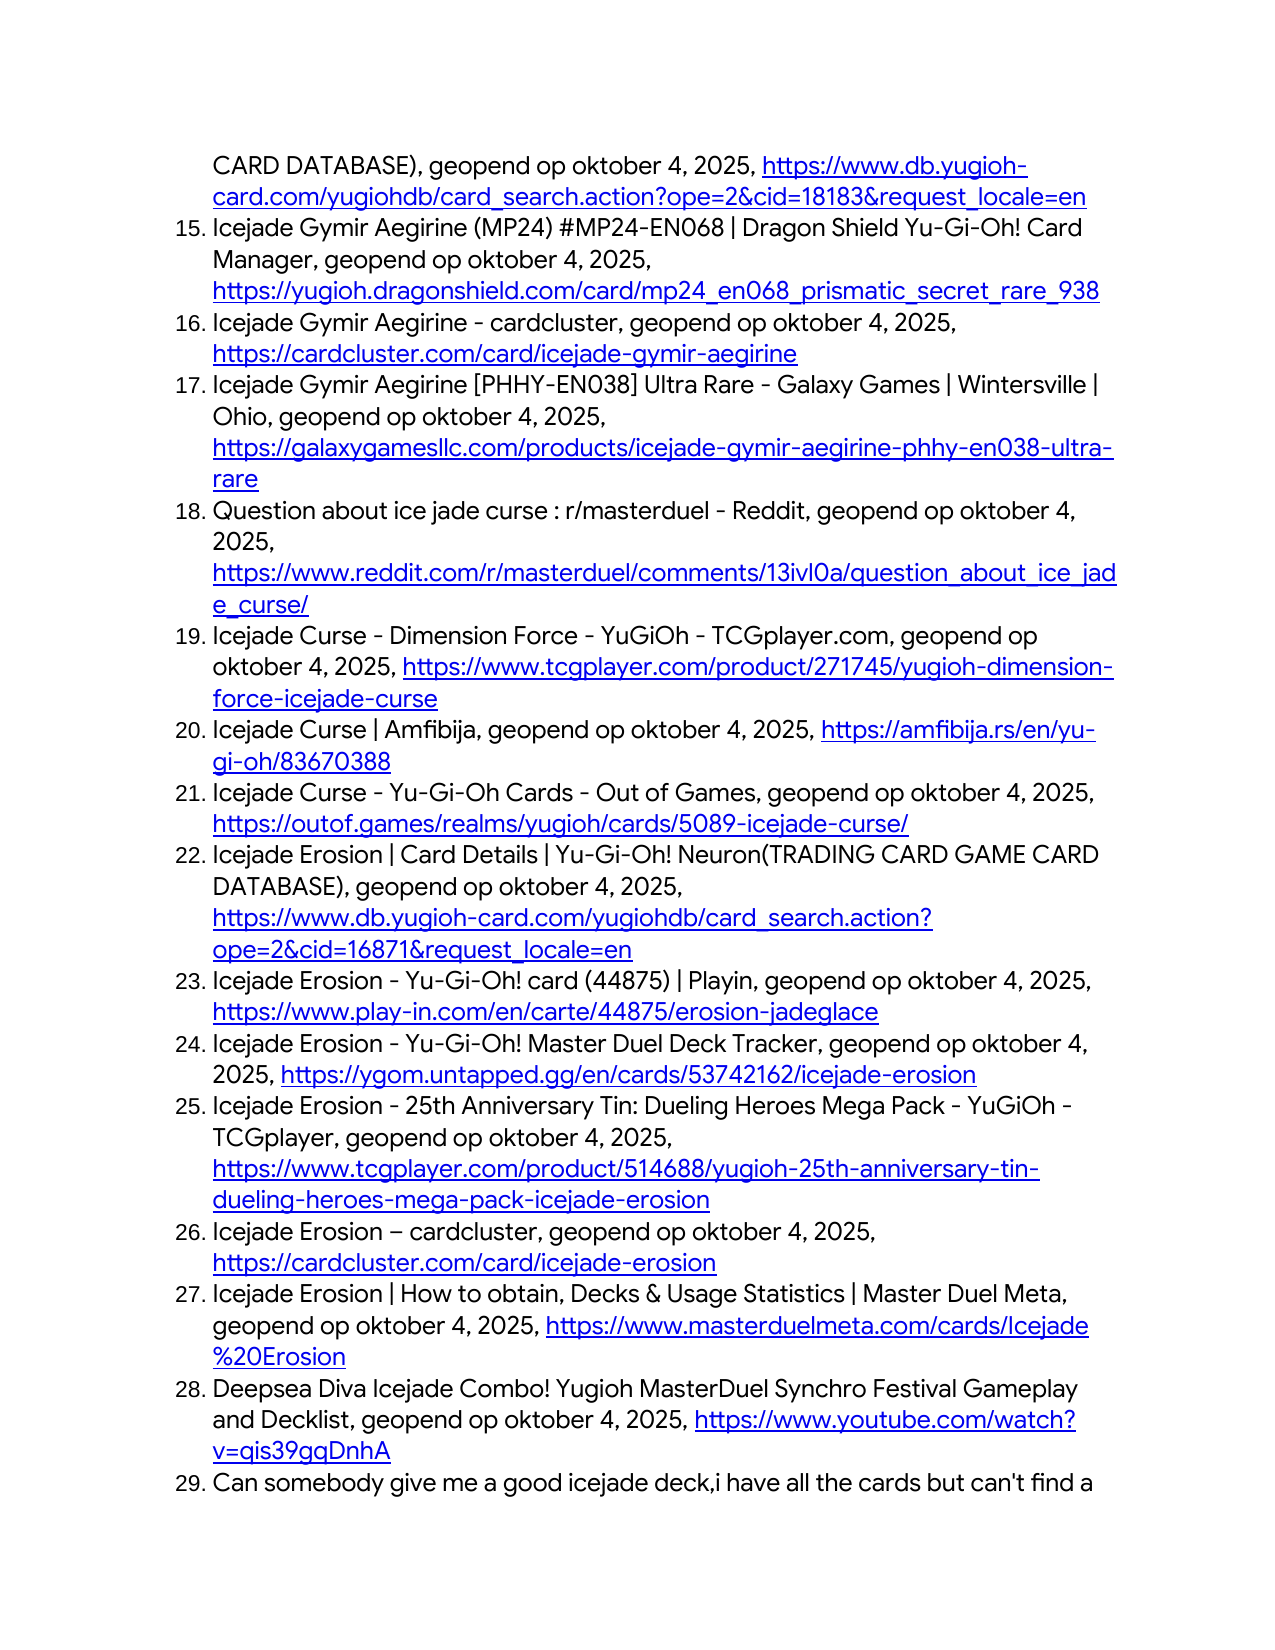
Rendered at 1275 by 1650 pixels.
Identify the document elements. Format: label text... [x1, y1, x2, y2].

list Icejade Curse - Dimension Force - YuGiOh - TCGplayer.com, geopend op oktober 4, 2025, https://www.tcgplayer.com/product/271745/yugioh-dimension-force-icejade-curse [175, 620, 1125, 714]
list Icejade Curse | Amfibija, geopend op oktober 4, 2025, https://amfibija.rs/en/yu-gi-oh/83670388 [175, 714, 1125, 777]
list Icejade Gymir Aegirine (MP24) #MP24-EN068 | Dragon Shield Yu-Gi-Oh! Card Manager, geopend op oktober 4, 2025, https://yugioh.dragonshield.com/card/mp24_en068_prismatic_secret_rare_938 [175, 213, 1125, 307]
list Icejade Curse - Yu-Gi-Oh Cards - Out of Games, geopend op oktober 4, 2025, https://outof.games/realms/yugioh/cards/5089-icejade-curse/ [175, 777, 1125, 840]
list Icejade Erosion | How to obtain, Decks & Usage Statistics | Master Duel Meta, geopend op oktober 4, 2025, https://www.masterduelmeta.com/cards/Icejade%20Erosion [175, 1279, 1125, 1373]
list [175, 150, 1125, 213]
list Icejade Erosion - Yu-Gi-Oh! Master Duel Deck Tracker, geopend op oktober 4, 2025, https://ygom.untapped.gg/en/cards/53742162/icejade-erosion [175, 1028, 1125, 1091]
list Icejade Gymir Aegirine - cardcluster, geopend op oktober 4, 2025, https://cardcluster.com/card/icejade-gymir-aegirine [175, 307, 1125, 369]
list Icejade Erosion – cardcluster, geopend op oktober 4, 2025, https://cardcluster.com/card/icejade-erosion [175, 1216, 1125, 1279]
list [175, 1467, 1125, 1498]
list Icejade Erosion - Yu-Gi-Oh! card (44875) | Playin, geopend op oktober 4, 2025, https://www.play-in.com/en/carte/44875/erosion-jadeglace [175, 965, 1125, 1028]
list Icejade Erosion - 25th Anniversary Tin: Dueling Heroes Mega Pack - YuGiOh - TCGplayer, geopend op oktober 4, 2025, https://www.tcgplayer.com/product/514688/yugioh-25th-anniversary-tin-dueling-heroes-mega-pack-icejade-erosion [175, 1091, 1125, 1216]
list Deepsea Diva Icejade Combo! Yugioh MasterDuel Synchro Festival Gameplay and Decklist, geopend op oktober 4, 2025, https://www.youtube.com/watch?v=qis39gqDnhA [175, 1373, 1125, 1467]
list Question about ice jade curse : r/masterduel - Reddit, geopend op oktober 4, 2025, https://www.reddit.com/r/masterduel/comments/13ivl0a/question_about_ice_jade_curse/ [175, 495, 1125, 620]
list Icejade Erosion | Card Details | Yu-Gi-Oh! Neuron(TRADING CARD GAME CARD DATABASE), geopend op oktober 4, 2025, https://www.db.yugioh-card.com/yugiohdb/card_search.action?ope=2&cid=16871&request_locale=en [175, 840, 1125, 965]
list Icejade Gymir Aegirine [PHHY-EN038] Ultra Rare - Galaxy Games | Wintersville |Ohio, geopend op oktober 4, 2025, https://galaxygamesllc.com/products/icejade-gymir-aegirine-phhy-en038-ultra-rare [175, 369, 1125, 495]
